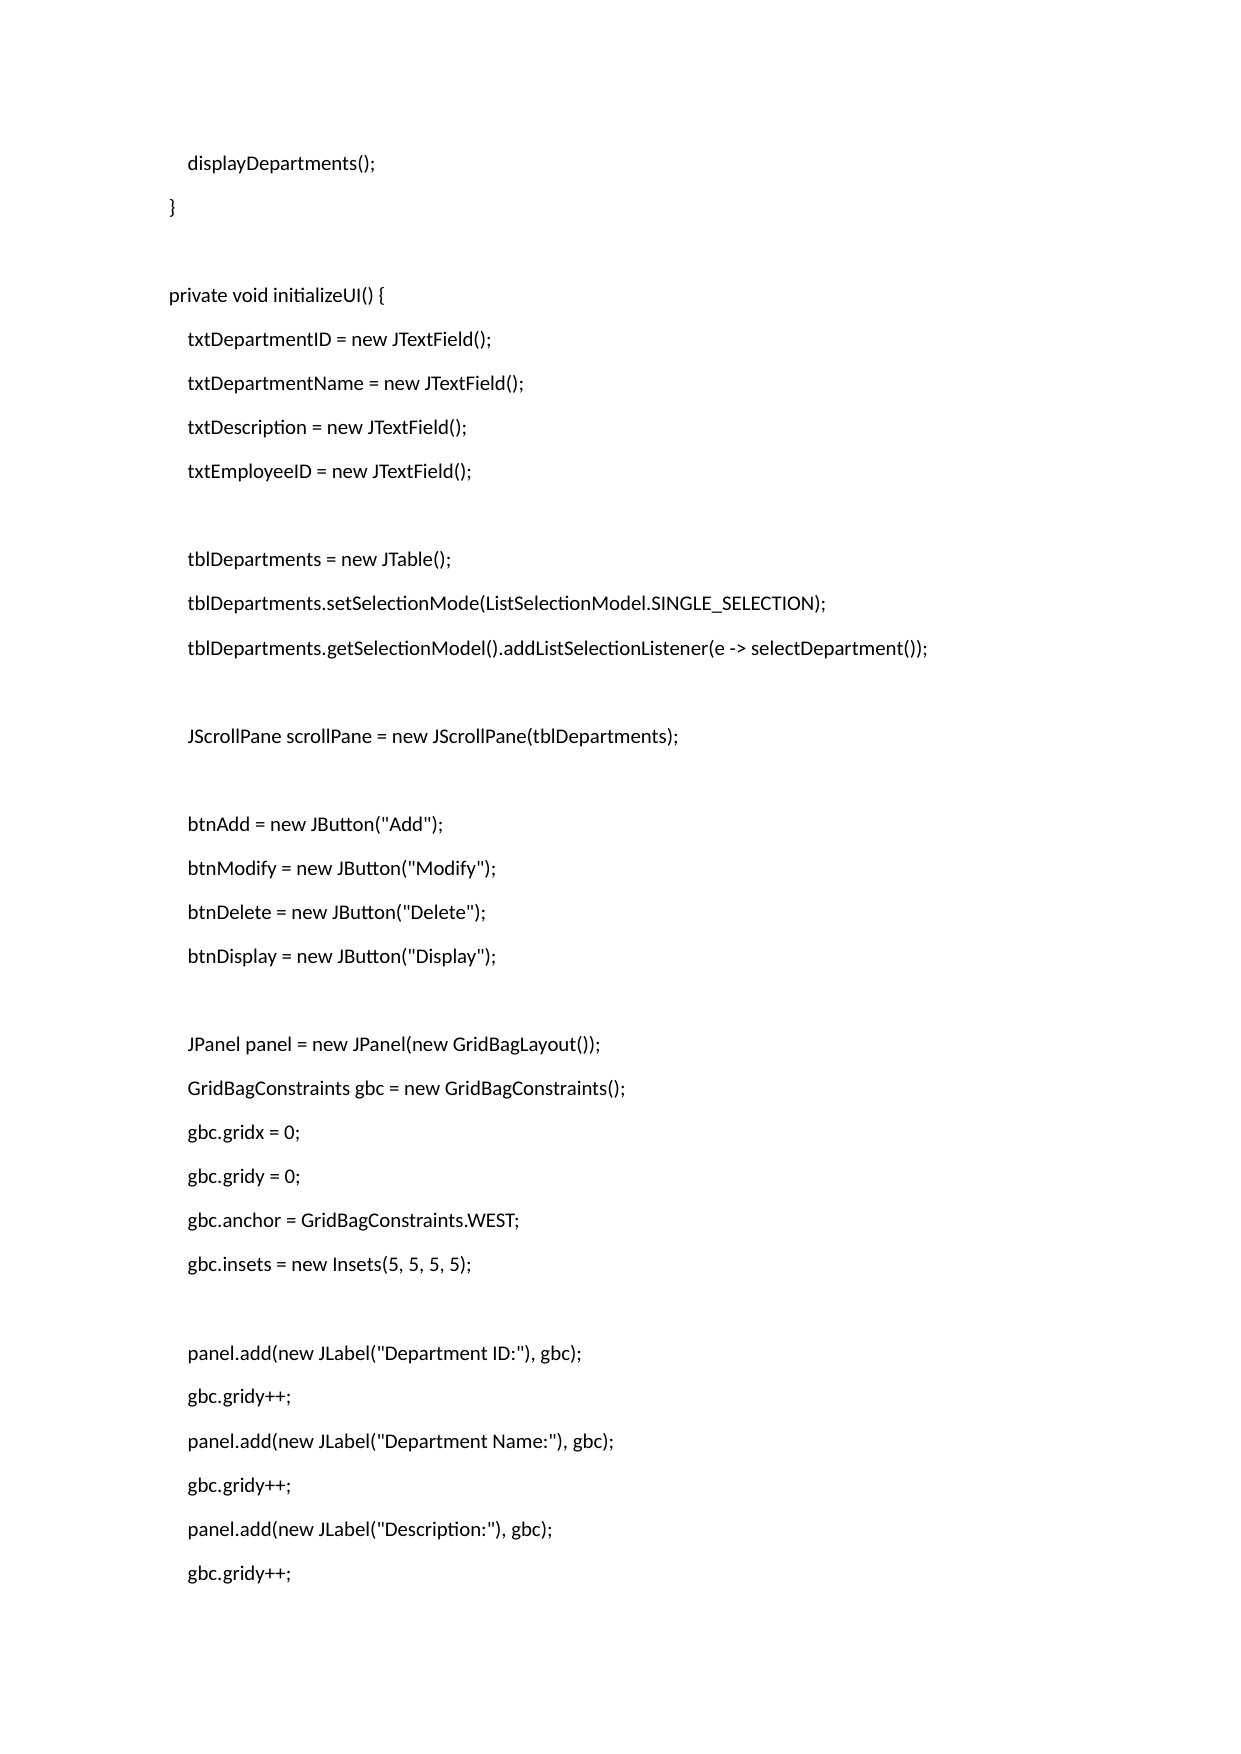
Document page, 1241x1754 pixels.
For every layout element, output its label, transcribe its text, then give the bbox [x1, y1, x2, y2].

text } [150, 194, 1090, 219]
text gbc.gridy++; [150, 1384, 1090, 1409]
text gbc.anchor = GridBagConstraints.WEST; [150, 1207, 1090, 1233]
text txtDepartmentID = new JTextField(); [150, 326, 1090, 352]
text JPanel panel = new JPanel(new GridBagLayout()); [150, 1031, 1090, 1057]
text tblDepartments = new JTable(); [150, 547, 1090, 572]
text btnDisplay = new JButton("Display"); [150, 943, 1090, 968]
text gbc.insets = new Insets(5, 5, 5, 5); [150, 1252, 1090, 1277]
text btnModify = new JButton("Modify"); [150, 855, 1090, 880]
text panel.add(new JLabel("Department ID:"), gbc); [150, 1340, 1090, 1365]
text JScrollPane scrollPane = new JScrollPane(tblDepartments); [150, 723, 1090, 748]
text GridBagConstraints gbc = new GridBagConstraints(); [150, 1075, 1090, 1101]
text tblDepartments.getSelectionModel().addListSelectionListener(e -> selectDepartment()); [150, 635, 1090, 660]
text txtEmployeeID = new JTextField(); [150, 458, 1090, 484]
text gbc.gridy++; [150, 1560, 1090, 1585]
text tblDepartments.setSelectionMode(ListSelectionModel.SINGLE_SELECTION); [150, 591, 1090, 616]
text gbc.gridy = 0; [150, 1163, 1090, 1189]
text panel.add(new JLabel("Description:"), gbc); [150, 1516, 1090, 1541]
text private void initializeUI() { [150, 282, 1090, 308]
text btnAdd = new JButton("Add"); [150, 811, 1090, 836]
text txtDepartmentName = new JTextField(); [150, 370, 1090, 396]
text txtDescription = new JTextField(); [150, 414, 1090, 440]
text btnDelete = new JButton("Delete"); [150, 899, 1090, 924]
text displayDepartments(); [150, 150, 1090, 175]
text panel.add(new JLabel("Department Name:"), gbc); [150, 1428, 1090, 1453]
text gbc.gridx = 0; [150, 1119, 1090, 1145]
text gbc.gridy++; [150, 1472, 1090, 1497]
